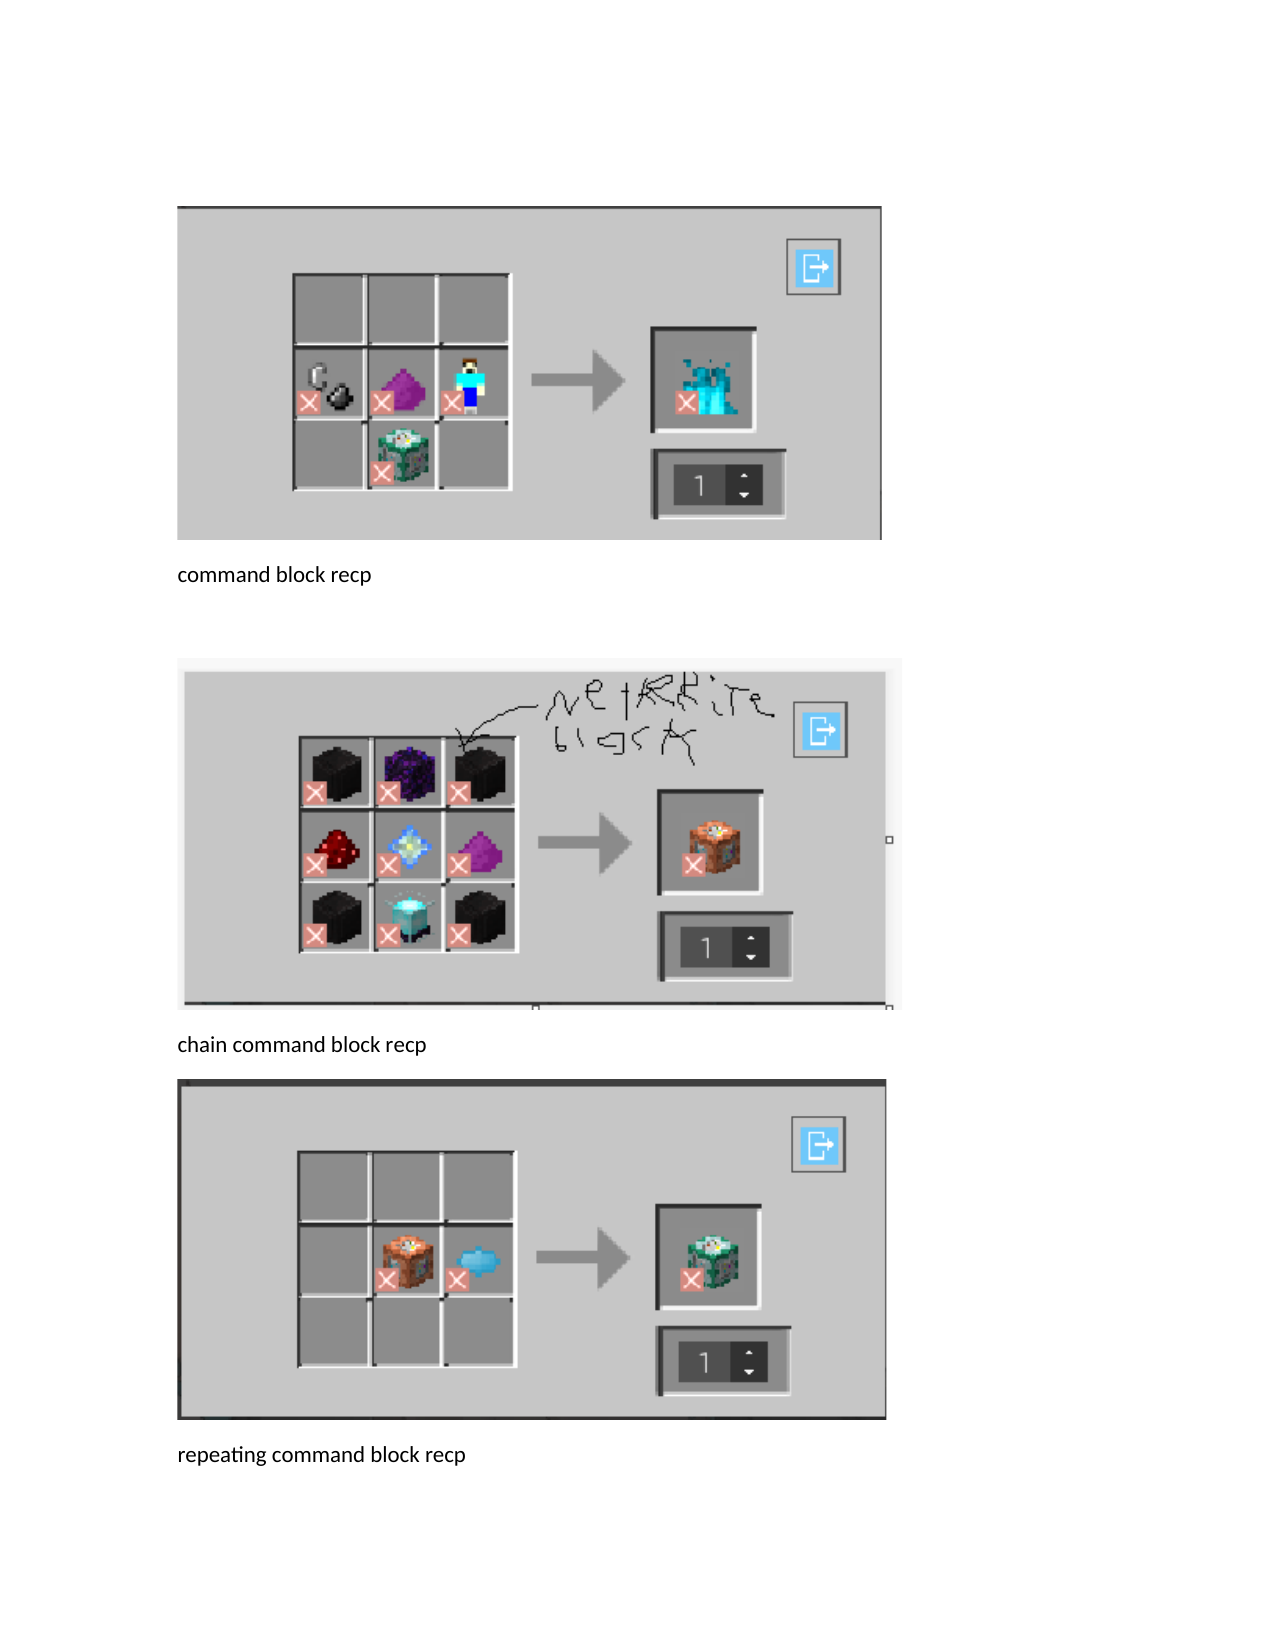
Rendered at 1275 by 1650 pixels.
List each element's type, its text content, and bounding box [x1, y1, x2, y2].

picture [177, 658, 903, 1010]
text command block recp [177, 560, 1098, 588]
text repeating command block recp [177, 1441, 1098, 1469]
text chain command block recp [177, 1030, 1098, 1058]
picture [177, 1079, 887, 1420]
picture [177, 206, 882, 540]
